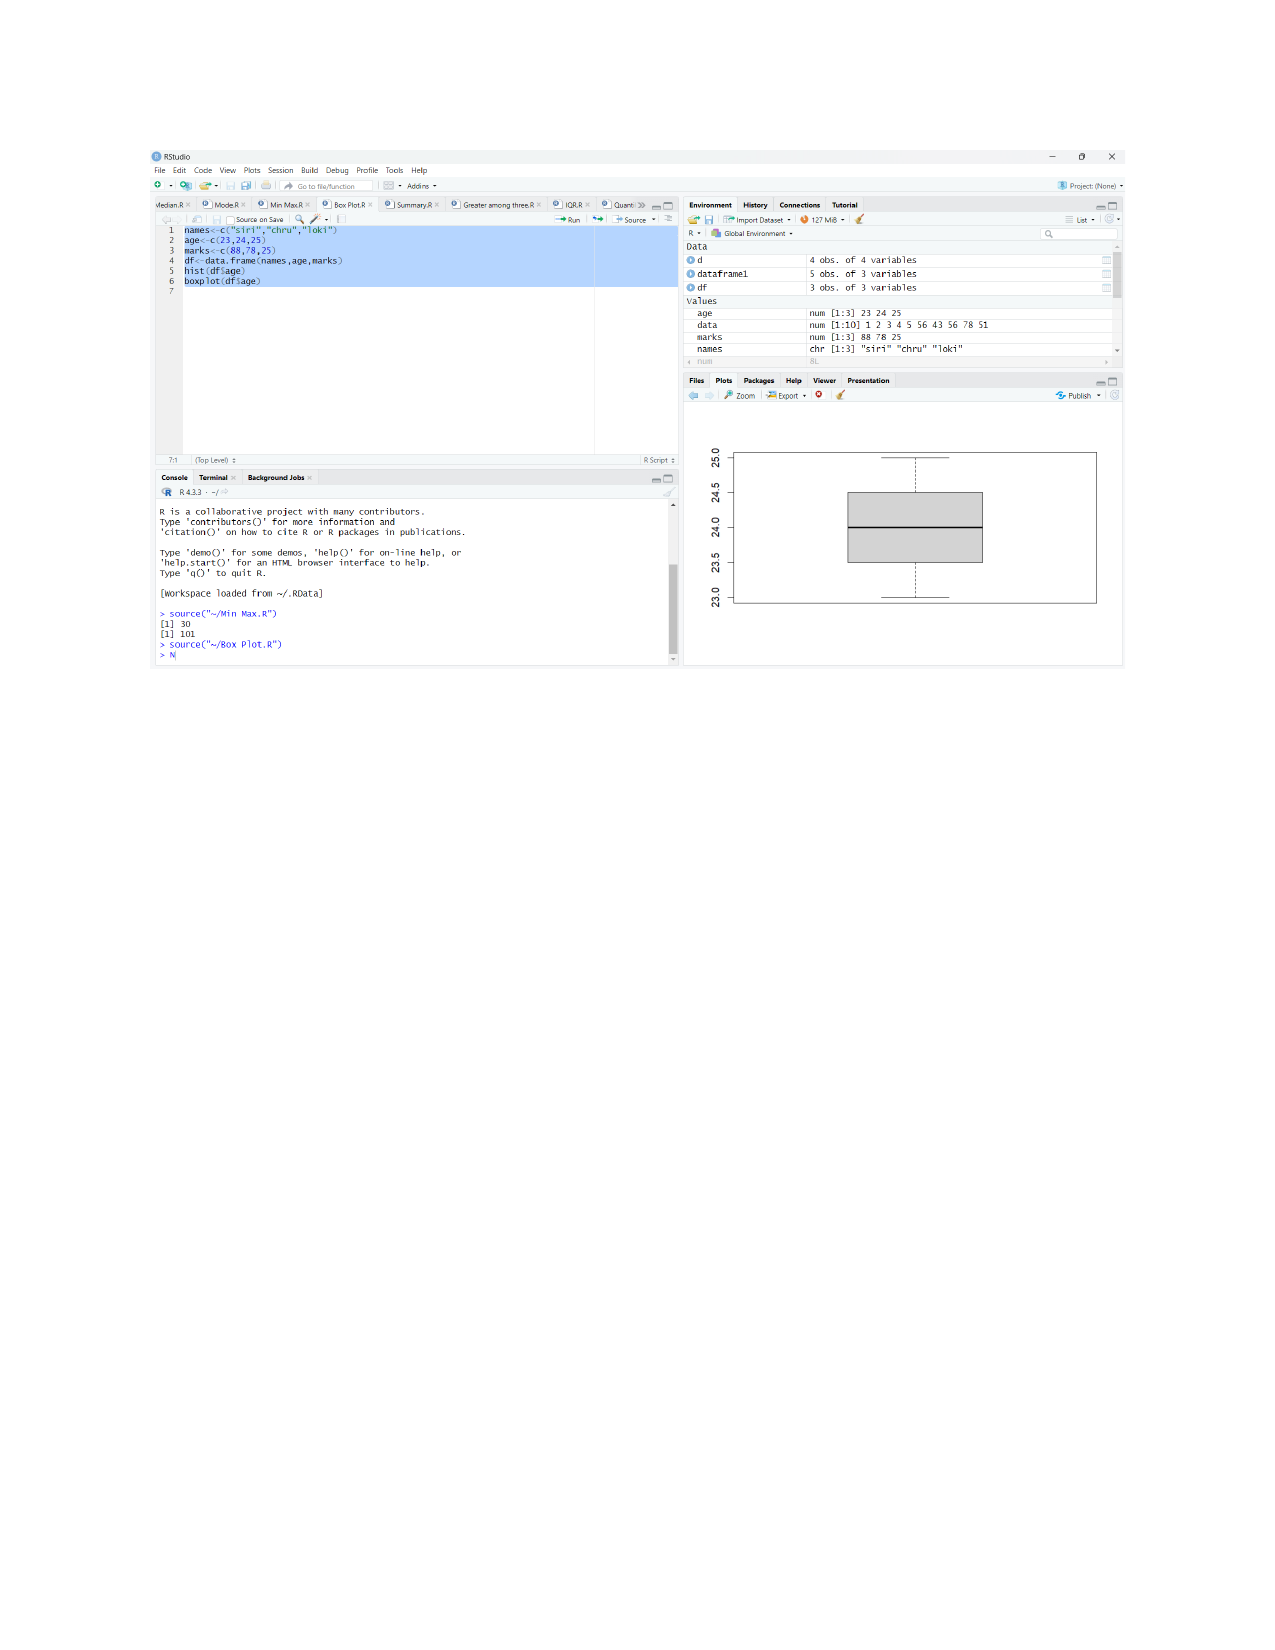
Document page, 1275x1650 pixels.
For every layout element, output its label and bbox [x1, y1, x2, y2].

picture [150, 150, 1125, 669]
